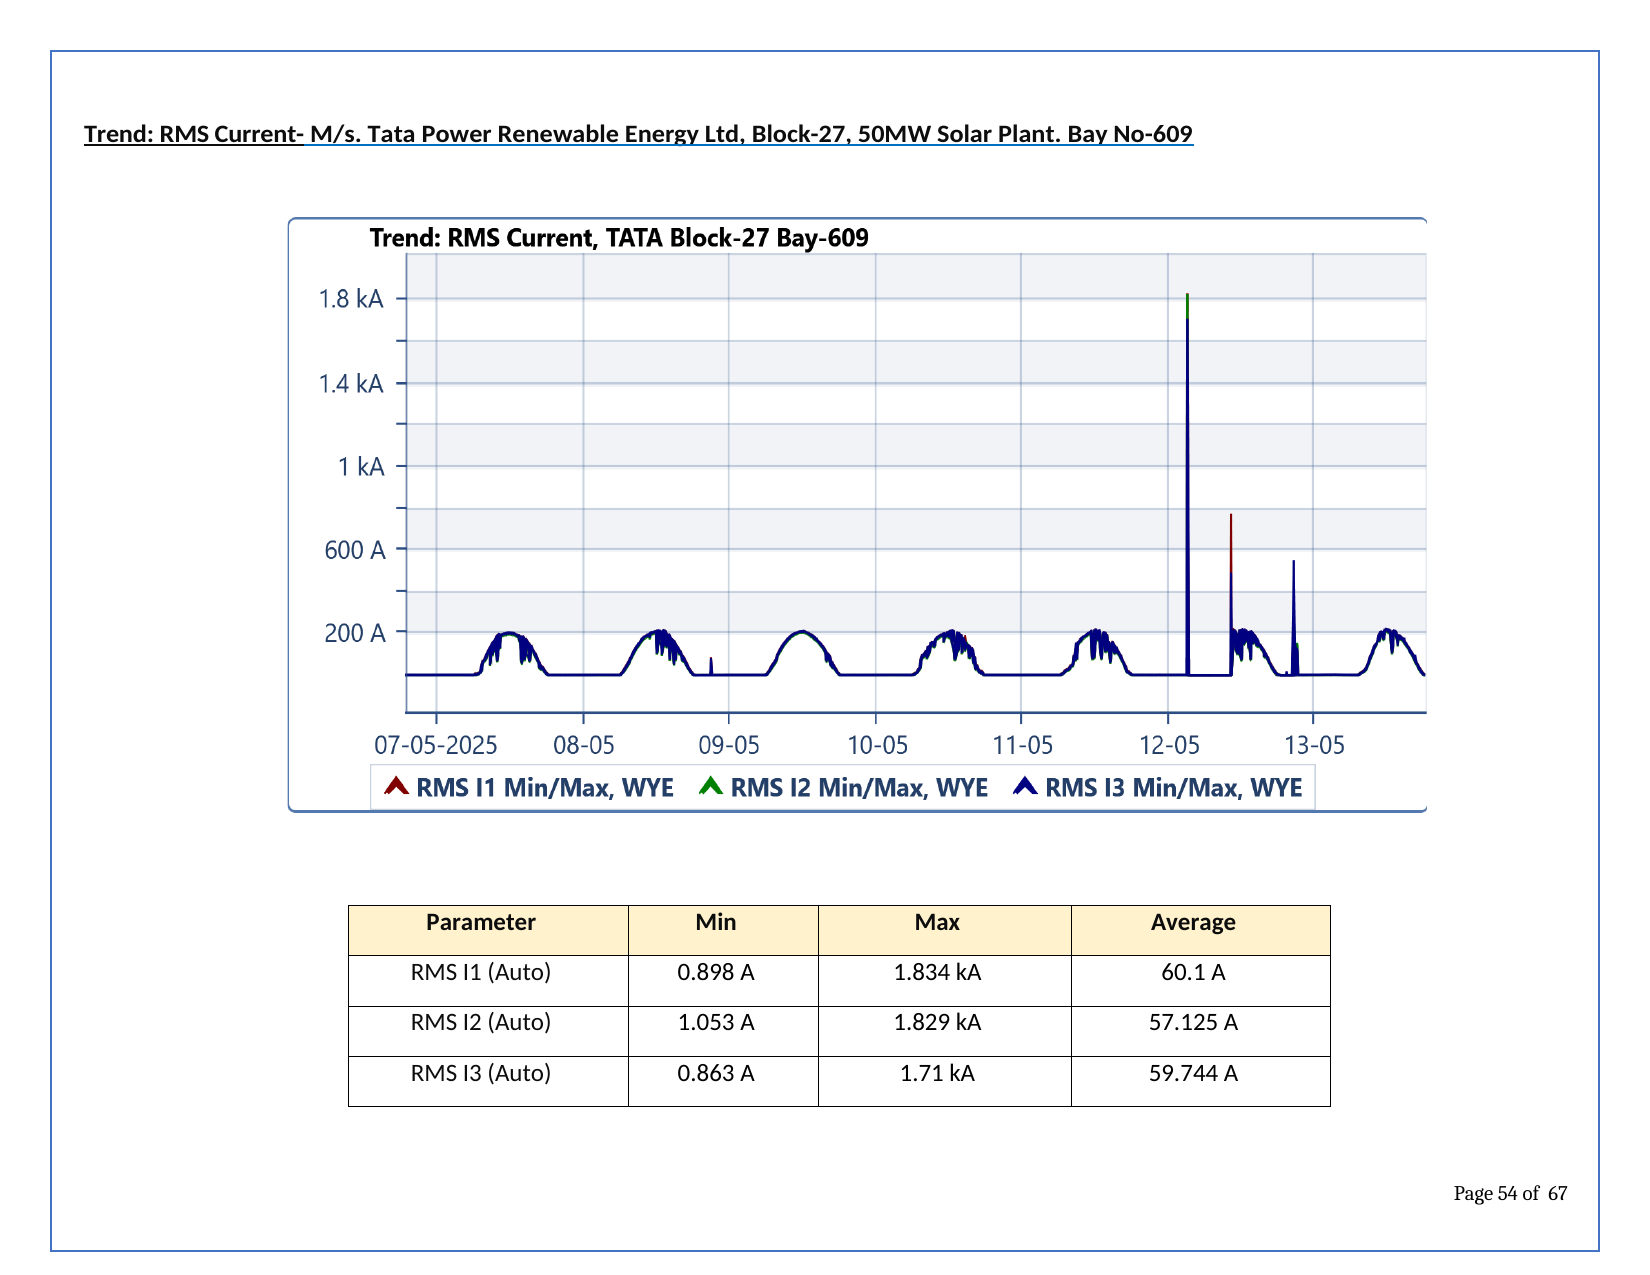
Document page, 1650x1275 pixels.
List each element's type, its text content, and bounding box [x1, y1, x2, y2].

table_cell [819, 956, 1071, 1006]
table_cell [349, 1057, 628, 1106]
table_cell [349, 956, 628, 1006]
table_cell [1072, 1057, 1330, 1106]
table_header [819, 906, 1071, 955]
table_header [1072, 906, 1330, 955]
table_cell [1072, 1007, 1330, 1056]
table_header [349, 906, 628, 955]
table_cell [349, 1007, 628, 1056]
text Trend: RMS Current- M/s. Tata Power Renewable Energy Ltd, Block-27, 50MW Solar Plant. Bay No-609 [84, 118, 1588, 149]
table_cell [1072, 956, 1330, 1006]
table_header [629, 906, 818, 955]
picture [287, 217, 1427, 822]
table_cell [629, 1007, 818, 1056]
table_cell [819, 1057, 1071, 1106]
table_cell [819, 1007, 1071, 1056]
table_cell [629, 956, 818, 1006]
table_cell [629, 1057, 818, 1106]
